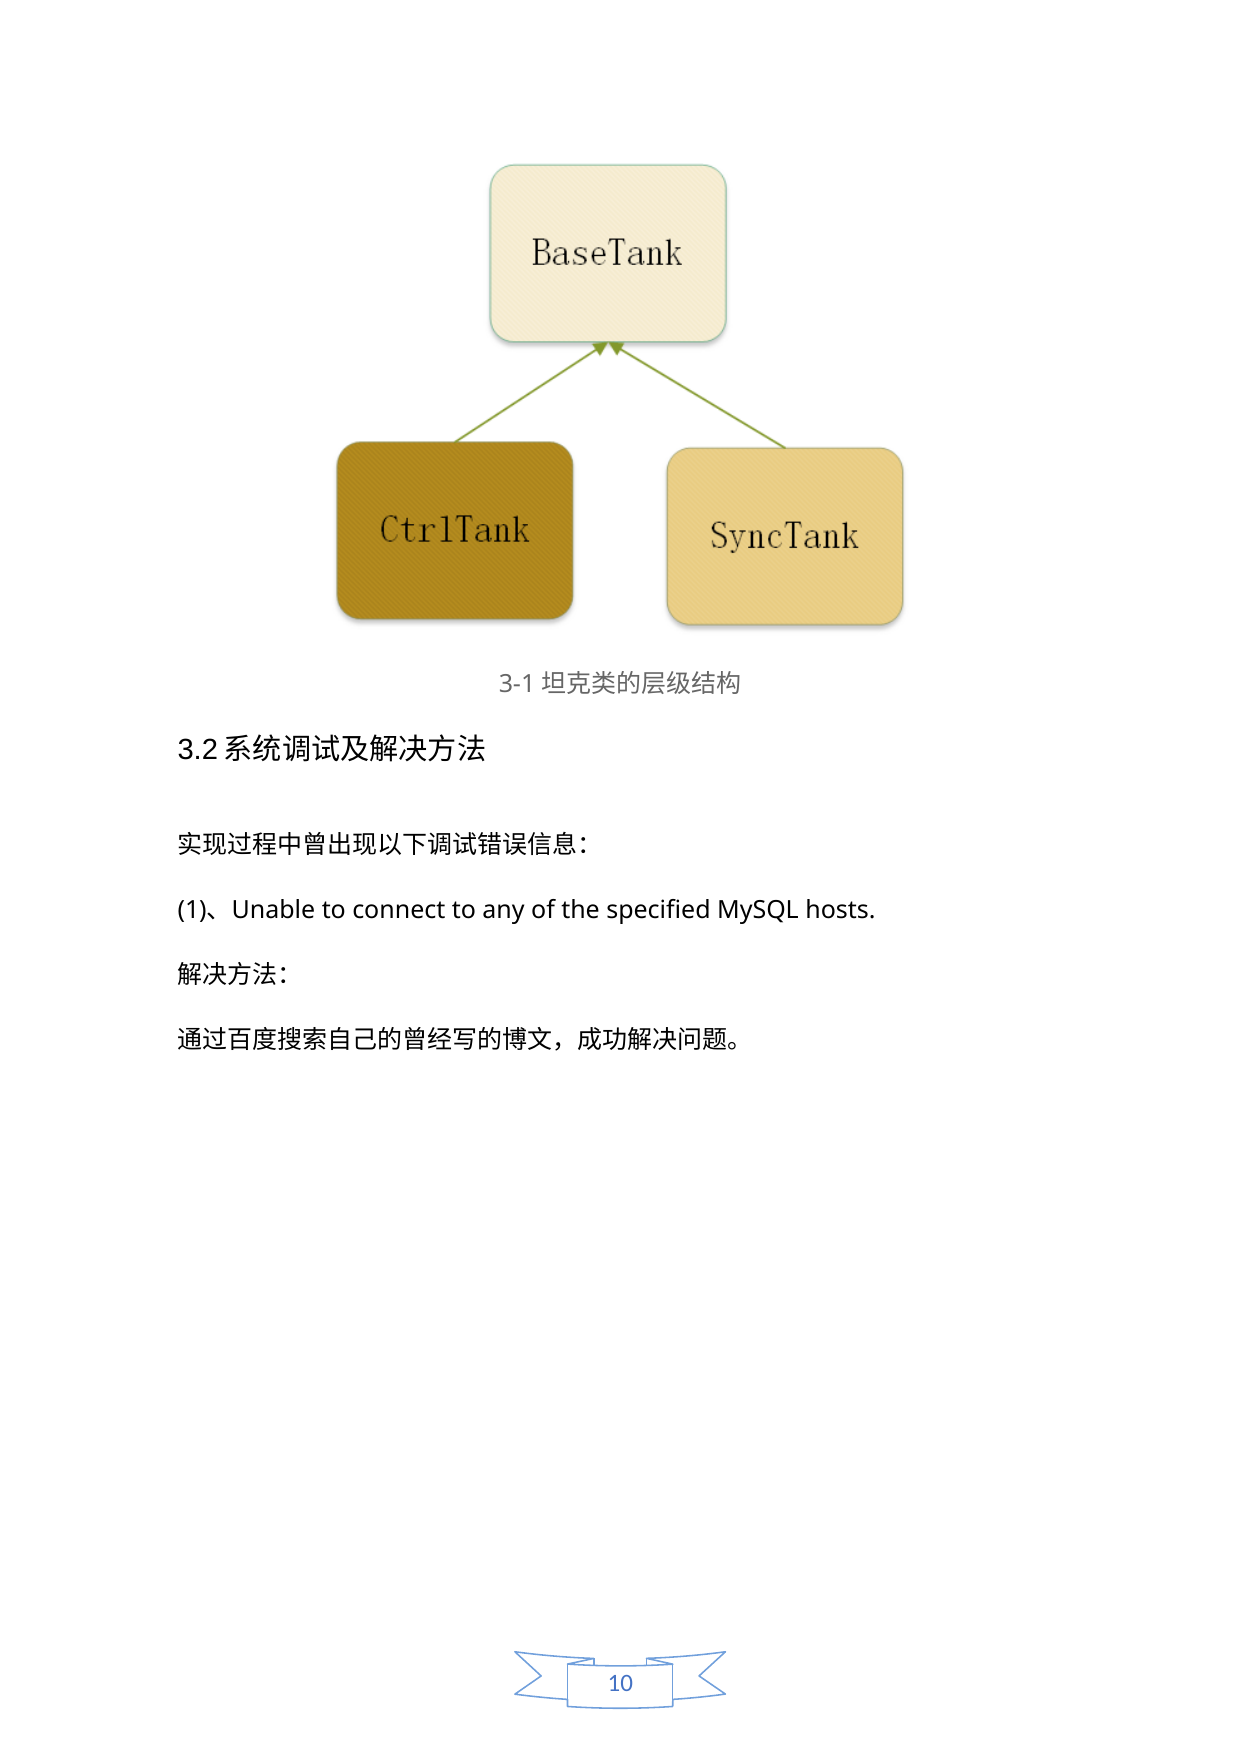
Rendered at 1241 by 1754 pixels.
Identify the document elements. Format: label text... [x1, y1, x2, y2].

text 实现过程中曾出现以下调试错误信息： [177, 810, 1063, 875]
picture [329, 162, 911, 637]
text 通过百度搜索自己的曾经写的博文，成功解决问题。 [177, 1005, 1063, 1070]
text 解决方法： [177, 940, 1063, 1005]
subtitle 3.2系统调试及解决方法 [177, 714, 1063, 779]
text (1)、Unable to connect to any of the specified MySQL hosts. [177, 875, 1063, 940]
text 3-1 坦克类的层级结构 [177, 649, 1063, 714]
